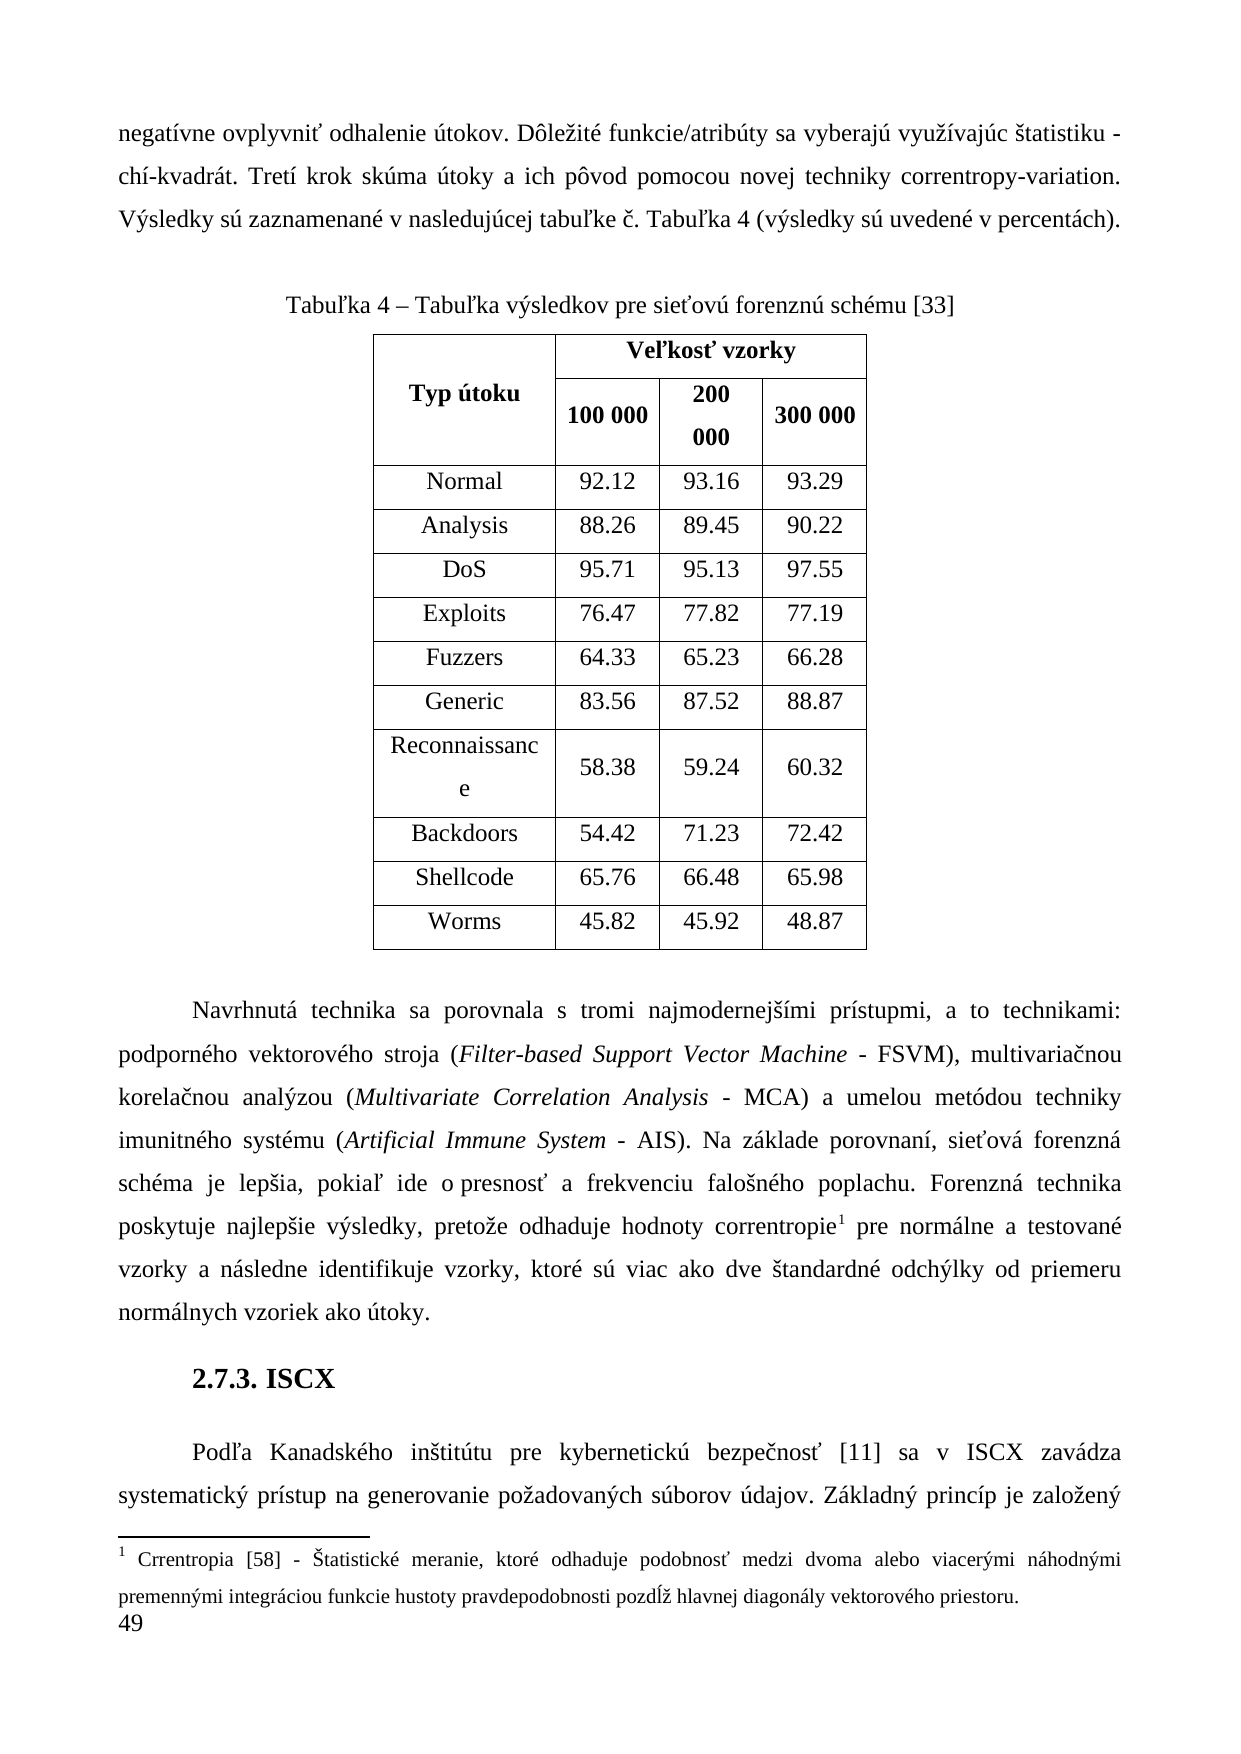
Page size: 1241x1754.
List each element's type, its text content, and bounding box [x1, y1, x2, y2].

table_cell 87.52 [660, 686, 762, 729]
table_cell 93.29 [763, 466, 866, 509]
subtitle ISCX [192, 1361, 1122, 1395]
table_cell 200 000 [660, 379, 762, 465]
table_cell 45.82 [556, 906, 659, 949]
table_cell 83.56 [556, 686, 659, 729]
table_cell 66.48 [660, 862, 762, 905]
table_cell Reconnaissance [374, 730, 555, 817]
table_cell 64.33 [556, 642, 659, 685]
table_cell 76.47 [556, 598, 659, 641]
table_header Typ útoku [374, 335, 555, 465]
table_cell 88.26 [556, 510, 659, 553]
table_cell Generic [374, 686, 555, 729]
table_cell Backdoors [374, 818, 555, 861]
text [118, 1437, 1122, 1508]
table_cell 77.82 [660, 598, 762, 641]
table_cell 72.42 [763, 818, 866, 861]
table_cell 89.45 [660, 510, 762, 553]
table_cell 65.76 [556, 862, 659, 905]
table_cell 95.13 [660, 554, 762, 597]
table_cell 93.16 [660, 466, 762, 509]
table_cell Exploits [374, 598, 555, 641]
table_cell 95.71 [556, 554, 659, 597]
table_cell 65.23 [660, 642, 762, 685]
table_cell 54.42 [556, 818, 659, 861]
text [118, 118, 1122, 233]
table_cell Fuzzers [374, 642, 555, 685]
table_cell 92.12 [556, 466, 659, 509]
text Navrhnutá technika sa porovnala s tromi najmodernejšími prístupmi, a to technikami: podporného vektorového stroja (Filter-based Support Vector Machine - FSVM), multivariačnou korelačnou analýzou (Multivariate Correlation Analysis - MCA) a umelou metódou techniky imunitného systému (Artificial Immune System - AIS). Na základe porovnaní, sieťová forenzná schéma je lepšia, pokiaľ ide o presnosť a frekvenciu falošného poplachu. Forenzná technika poskytuje najlepšie výsledky, pretože odhaduje hodnoty correntropie pre normálne a testované vzorky a následne identifikuje vzorky, ktoré sú viac ako dve štandardné odchýlky od priemeru normálnych vzoriek ako útoky. [118, 996, 1122, 1326]
table_cell 97.55 [763, 554, 866, 597]
table_cell 77.19 [763, 598, 866, 641]
table_cell Shellcode [374, 862, 555, 905]
table_cell 48.87 [763, 906, 866, 949]
table_cell 66.28 [763, 642, 866, 685]
table_header Veľkosť vzorky [556, 335, 866, 378]
table_cell 60.32 [763, 730, 866, 817]
text Tabuľka 4 – Tabuľka výsledkov pre sieťovú forenznú schému [33] [118, 291, 1122, 319]
table_cell 59.24 [660, 730, 762, 817]
table_cell 300 000 [763, 379, 866, 465]
table_cell 90.22 [763, 510, 866, 553]
table_cell 71.23 [660, 818, 762, 861]
table_cell 88.87 [763, 686, 866, 729]
table_cell Analysis [374, 510, 555, 553]
table_cell 45.92 [660, 906, 762, 949]
table_cell 100 000 [556, 379, 659, 465]
table_cell 58.38 [556, 730, 659, 817]
table_cell DoS [374, 554, 555, 597]
table_cell Worms [374, 906, 555, 949]
table_cell Normal [374, 466, 555, 509]
table_cell 65.98 [763, 862, 866, 905]
